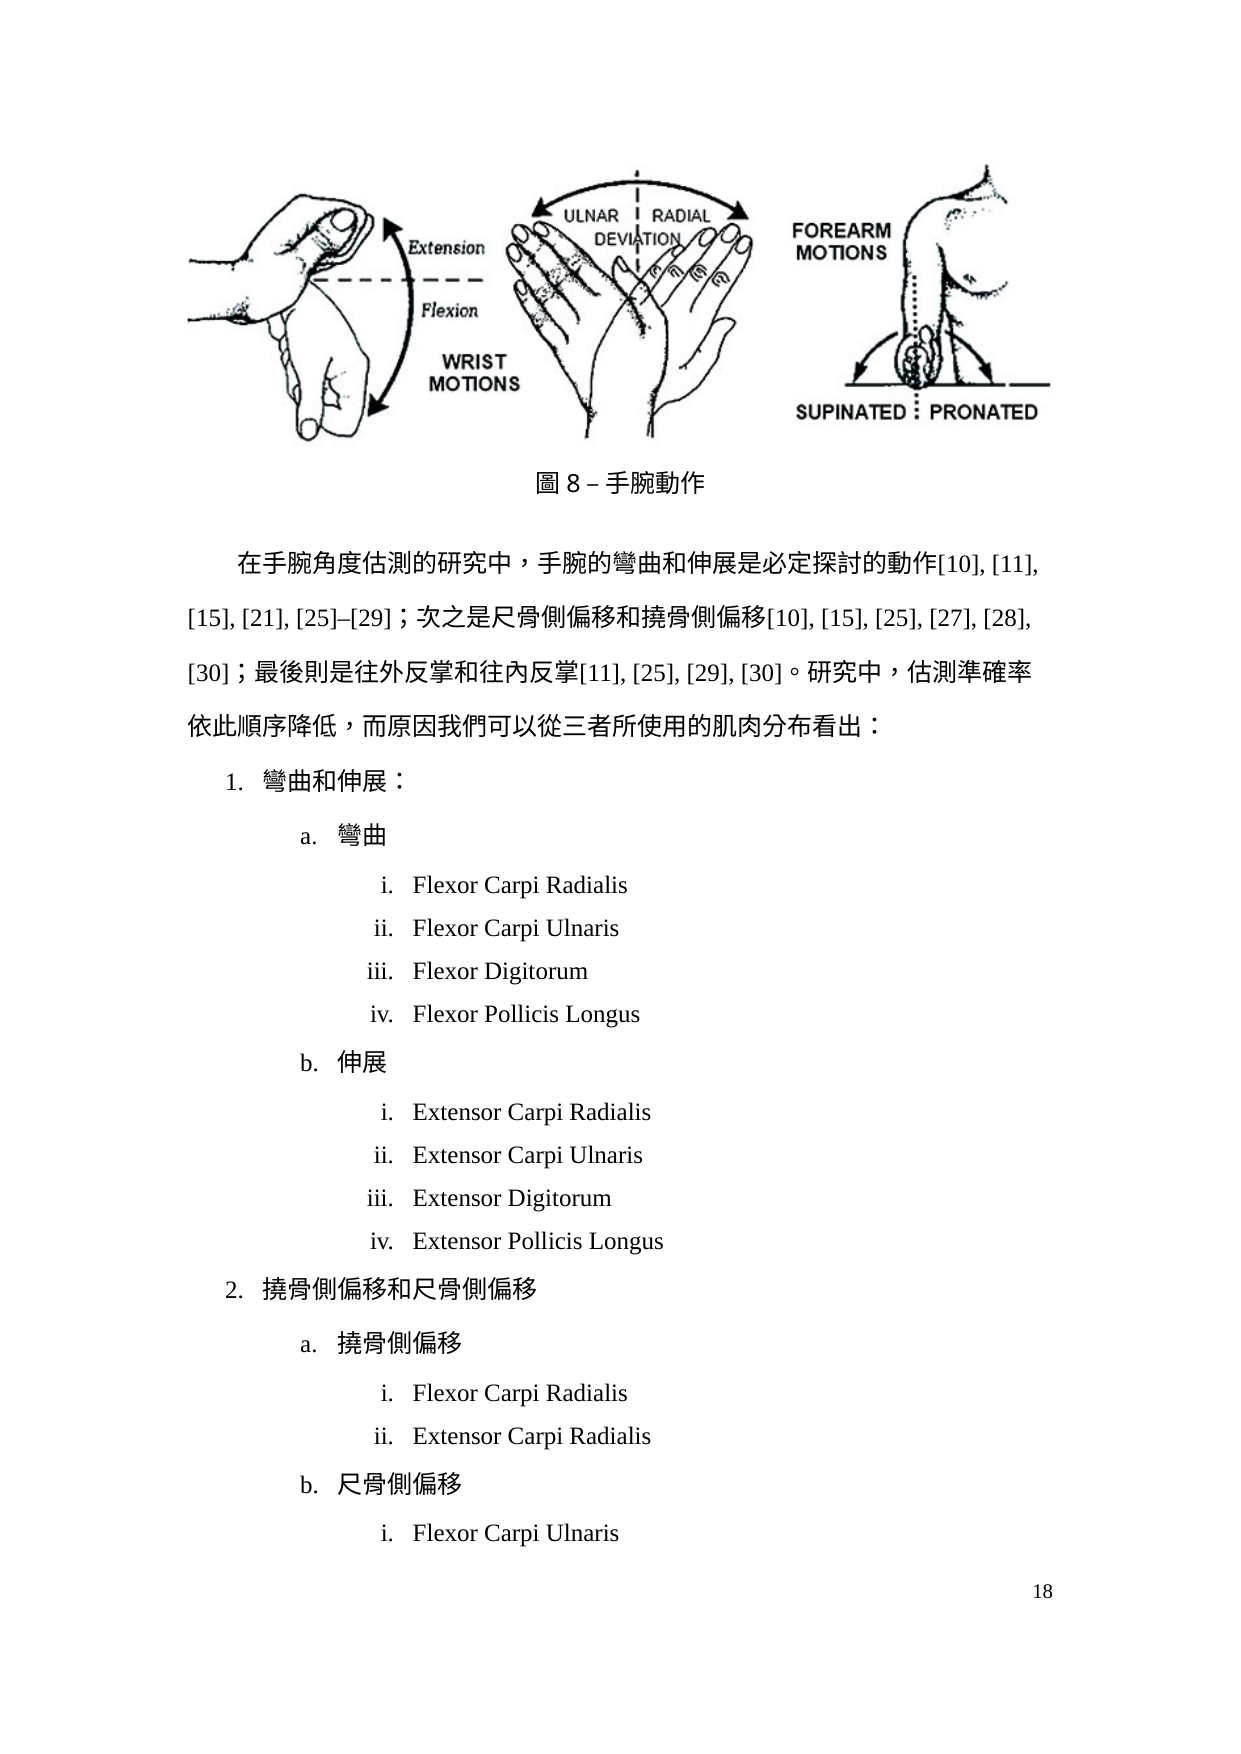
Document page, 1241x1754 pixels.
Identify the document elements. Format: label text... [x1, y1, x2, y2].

list Extensor Digitorum [394, 1183, 1053, 1212]
list Extensor Carpi Radialis [394, 1421, 1053, 1450]
list Flexor Carpi Ulnaris [394, 913, 1053, 942]
text 在手腕角度估測的研究中，手腕的彎曲和伸展是必定探討的動作[10], [11], [15], [21], [25]–[29]；次之是尺骨側偏移和撓骨側偏移[10], [15], [25], [27], [28], [30]；最後則是往外反掌和往內反掌[11], [25], [29], [30]。研究中，估測準確率依此順序降低，而原因我們可以從三者所使用的肌肉分布看出： [187, 543, 1053, 743]
list 尺骨側偏移 [300, 1464, 1053, 1500]
list Extensor Pollicis Longus [394, 1226, 1053, 1255]
picture [187, 159, 1053, 449]
list Flexor Pollicis Longus [394, 999, 1053, 1028]
list Flexor Digitorum [394, 956, 1053, 985]
list Flexor Carpi Radialis [394, 1378, 1053, 1407]
list 撓骨側偏移和尺骨側偏移 [225, 1269, 1053, 1305]
list 彎曲 [300, 815, 1053, 852]
list Flexor Carpi Radialis [394, 870, 1053, 898]
list 撓骨側偏移 [300, 1323, 1053, 1360]
list 彎曲和伸展： [225, 761, 1053, 797]
list Extensor Carpi Ulnaris [394, 1140, 1053, 1168]
list Extensor Carpi Radialis [394, 1097, 1053, 1125]
list 伸展 [300, 1042, 1053, 1078]
list Flexor Carpi Ulnaris [394, 1518, 1053, 1547]
text 圖 8 – 手腕動作 [187, 463, 1053, 499]
